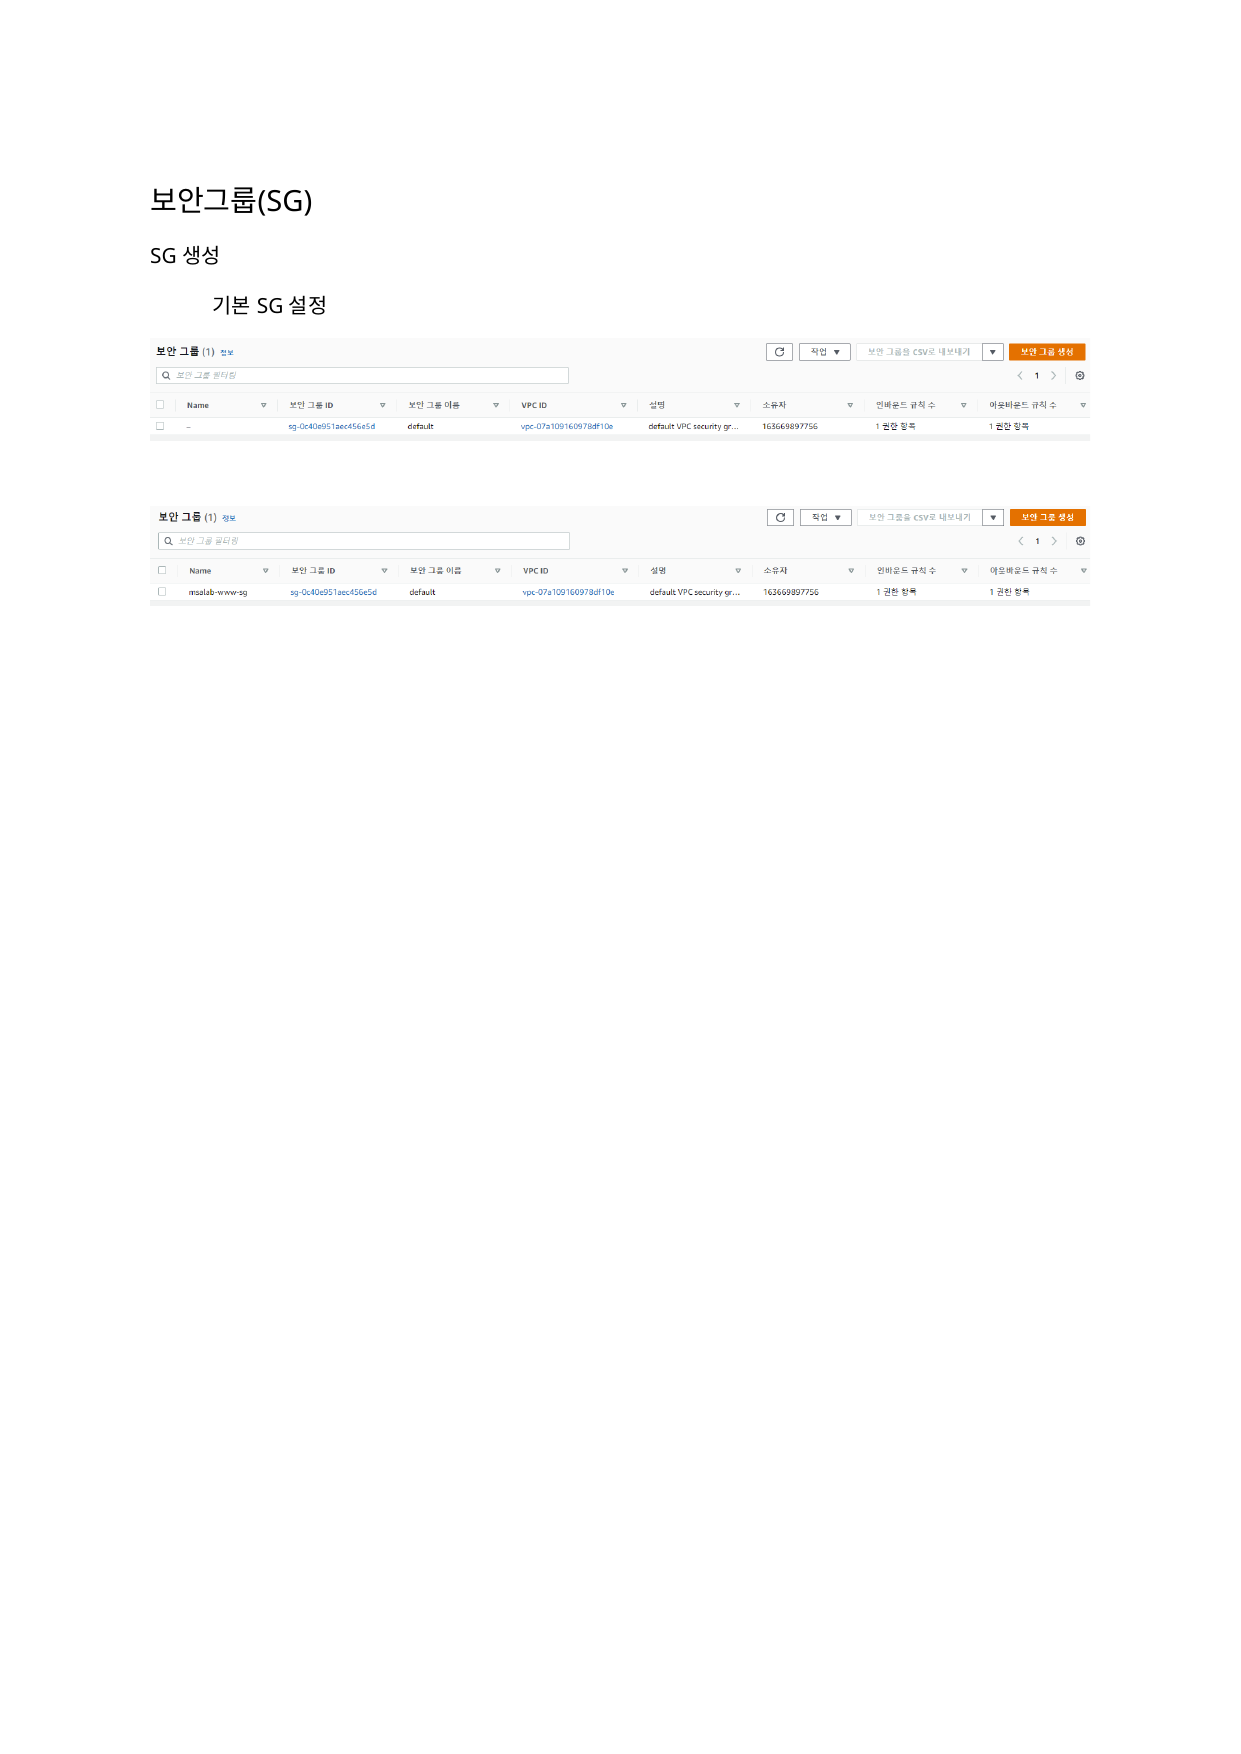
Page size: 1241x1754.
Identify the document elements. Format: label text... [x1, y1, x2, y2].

subtitle 기본 SG 설정 [212, 289, 1090, 319]
subtitle SG 생성 [150, 239, 1090, 270]
picture [150, 506, 1091, 606]
subtitle 보안그룹(SG) [150, 177, 1090, 219]
picture [150, 338, 1091, 441]
